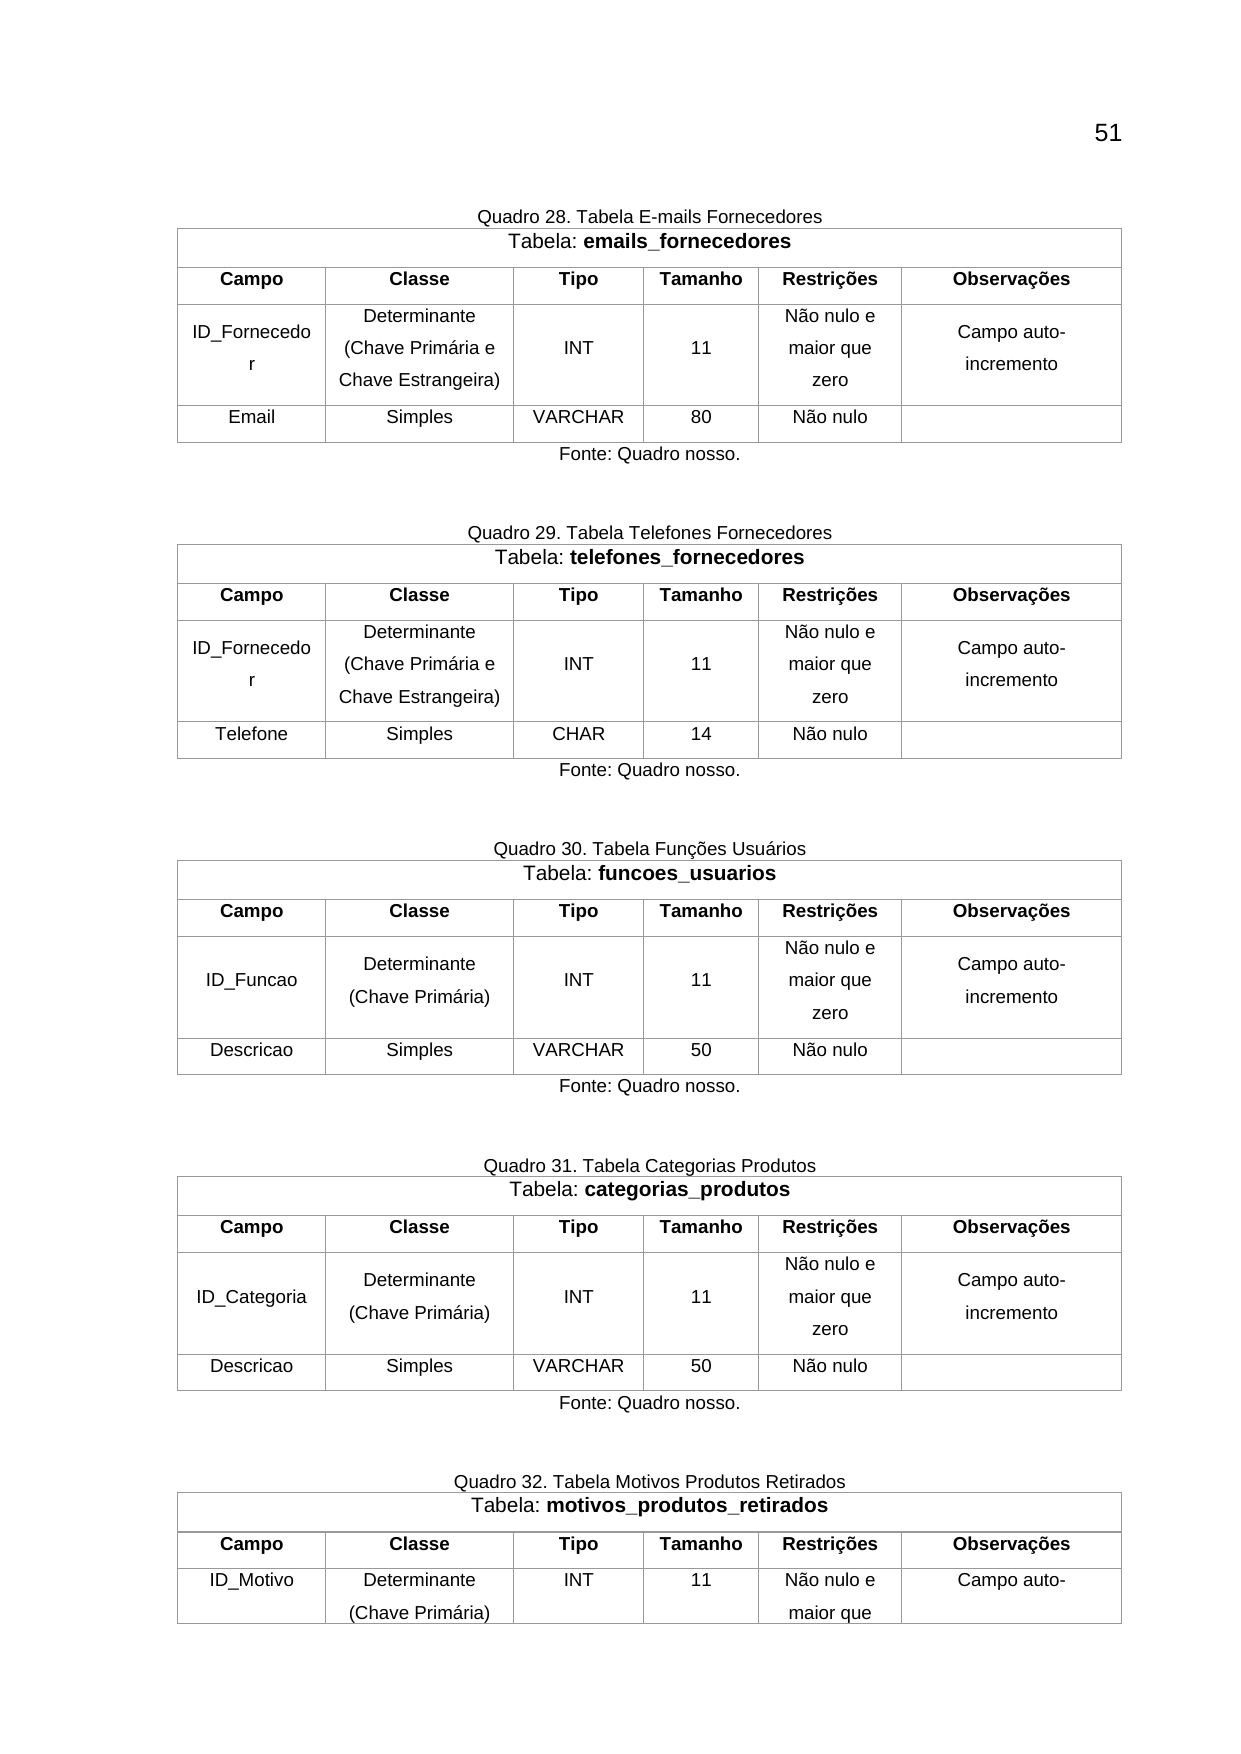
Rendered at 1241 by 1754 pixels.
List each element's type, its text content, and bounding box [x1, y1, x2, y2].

table_cell Não nulo [759, 406, 901, 442]
table_cell Determinante (Chave Primária e Chave Estrangeira) [326, 305, 513, 405]
table_cell 11 [644, 621, 758, 721]
table_cell Restrições [759, 1216, 901, 1252]
table_cell Restrições [759, 1533, 901, 1568]
table_cell Simples [326, 1039, 513, 1074]
table_cell Classe [326, 1216, 513, 1252]
table_cell Tipo [514, 268, 643, 304]
table_cell VARCHAR [514, 1355, 643, 1390]
table_cell 50 [644, 1039, 758, 1074]
table_cell INT [514, 1253, 643, 1353]
table_cell 11 [644, 1569, 758, 1623]
table_cell Tipo [514, 584, 643, 620]
text Fonte: Quadro nosso. [177, 443, 1122, 464]
table_cell Campo auto-incremento [902, 937, 1121, 1037]
table_cell Tamanho [644, 268, 758, 304]
table_cell Classe [326, 900, 513, 936]
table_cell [759, 1569, 901, 1623]
table_cell Telefone [178, 722, 325, 758]
table_cell Campo auto-incremento [902, 621, 1121, 721]
table_header Tabela: telefones_fornecedores [178, 545, 1121, 583]
table_cell INT [514, 305, 643, 405]
table_cell Descricao [178, 1355, 325, 1390]
table_cell ID_Motivo [178, 1569, 325, 1623]
table_cell Campo [178, 268, 325, 304]
table_cell [902, 1355, 1121, 1390]
table_cell VARCHAR [514, 1039, 643, 1074]
table_cell Tipo [514, 1533, 643, 1568]
table_cell Simples [326, 406, 513, 442]
table_cell Campo auto-incremento [902, 1253, 1121, 1353]
table_cell ID_Categoria [178, 1253, 325, 1353]
table_header Tabela: categorias_produtos [178, 1177, 1121, 1215]
table_cell Simples [326, 1355, 513, 1390]
table_cell 14 [644, 722, 758, 758]
table_cell INT [514, 621, 643, 721]
table_header Tabela: motivos_produtos_retirados [178, 1493, 1121, 1531]
table_cell Determinante (Chave Primária e Chave Estrangeira) [326, 621, 513, 721]
table_cell Restrições [759, 268, 901, 304]
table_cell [326, 1569, 513, 1623]
table_cell Descricao [178, 1039, 325, 1074]
table_cell 80 [644, 406, 758, 442]
table_header Tabela: funcoes_usuarios [178, 861, 1121, 899]
table_cell Campo [178, 1216, 325, 1252]
table_cell Tipo [514, 1216, 643, 1252]
table_cell [902, 406, 1121, 442]
table_cell Classe [326, 1533, 513, 1568]
table_cell Determinante (Chave Primária) [326, 937, 513, 1037]
table_cell Campo [178, 1533, 325, 1568]
table_cell Observações [902, 900, 1121, 936]
table_cell Não nulo [759, 722, 901, 758]
text Fonte: Quadro nosso. [177, 1075, 1122, 1097]
table_cell 50 [644, 1355, 758, 1390]
table_cell Restrições [759, 584, 901, 620]
text Fonte: Quadro nosso. [177, 1391, 1122, 1413]
table_cell Campo auto-incremento [902, 305, 1121, 405]
table_cell Não nulo e maior que zero [759, 621, 901, 721]
table_cell Classe [326, 268, 513, 304]
table_cell ID_Funcao [178, 937, 325, 1037]
table_cell Observações [902, 1216, 1121, 1252]
table_cell Restrições [759, 900, 901, 936]
table_cell Email [178, 406, 325, 442]
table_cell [902, 1569, 1121, 1623]
table_cell 11 [644, 1253, 758, 1353]
table_cell Campo [178, 584, 325, 620]
table_cell Determinante (Chave Primária) [326, 1253, 513, 1353]
table_cell Tamanho [644, 1533, 758, 1568]
table_cell Não nulo e maior que zero [759, 1253, 901, 1353]
table_cell Observações [902, 268, 1121, 304]
table_cell Observações [902, 584, 1121, 620]
table_cell Não nulo [759, 1039, 901, 1074]
table_cell Não nulo e maior que zero [759, 937, 901, 1037]
table_cell 11 [644, 305, 758, 405]
table_cell Não nulo [759, 1355, 901, 1390]
table_cell Tipo [514, 900, 643, 936]
table_cell Campo [178, 900, 325, 936]
table_cell [902, 722, 1121, 758]
table_cell Simples [326, 722, 513, 758]
table_cell INT [514, 1569, 643, 1623]
table_cell INT [514, 937, 643, 1037]
table_cell Tamanho [644, 900, 758, 936]
table_cell Tamanho [644, 1216, 758, 1252]
table_header Tabela: emails_fornecedores [178, 229, 1121, 267]
table_cell Tamanho [644, 584, 758, 620]
table_cell CHAR [514, 722, 643, 758]
table_cell Não nulo e maior que zero [759, 305, 901, 405]
table_cell 11 [644, 937, 758, 1037]
table_cell Classe [326, 584, 513, 620]
table_cell Observações [902, 1533, 1121, 1568]
table_cell ID_Fornecedor [178, 305, 325, 405]
table_cell ID_Fornecedor [178, 621, 325, 721]
text Fonte: Quadro nosso. [177, 759, 1122, 781]
table_cell [902, 1039, 1121, 1074]
table_cell VARCHAR [514, 406, 643, 442]
